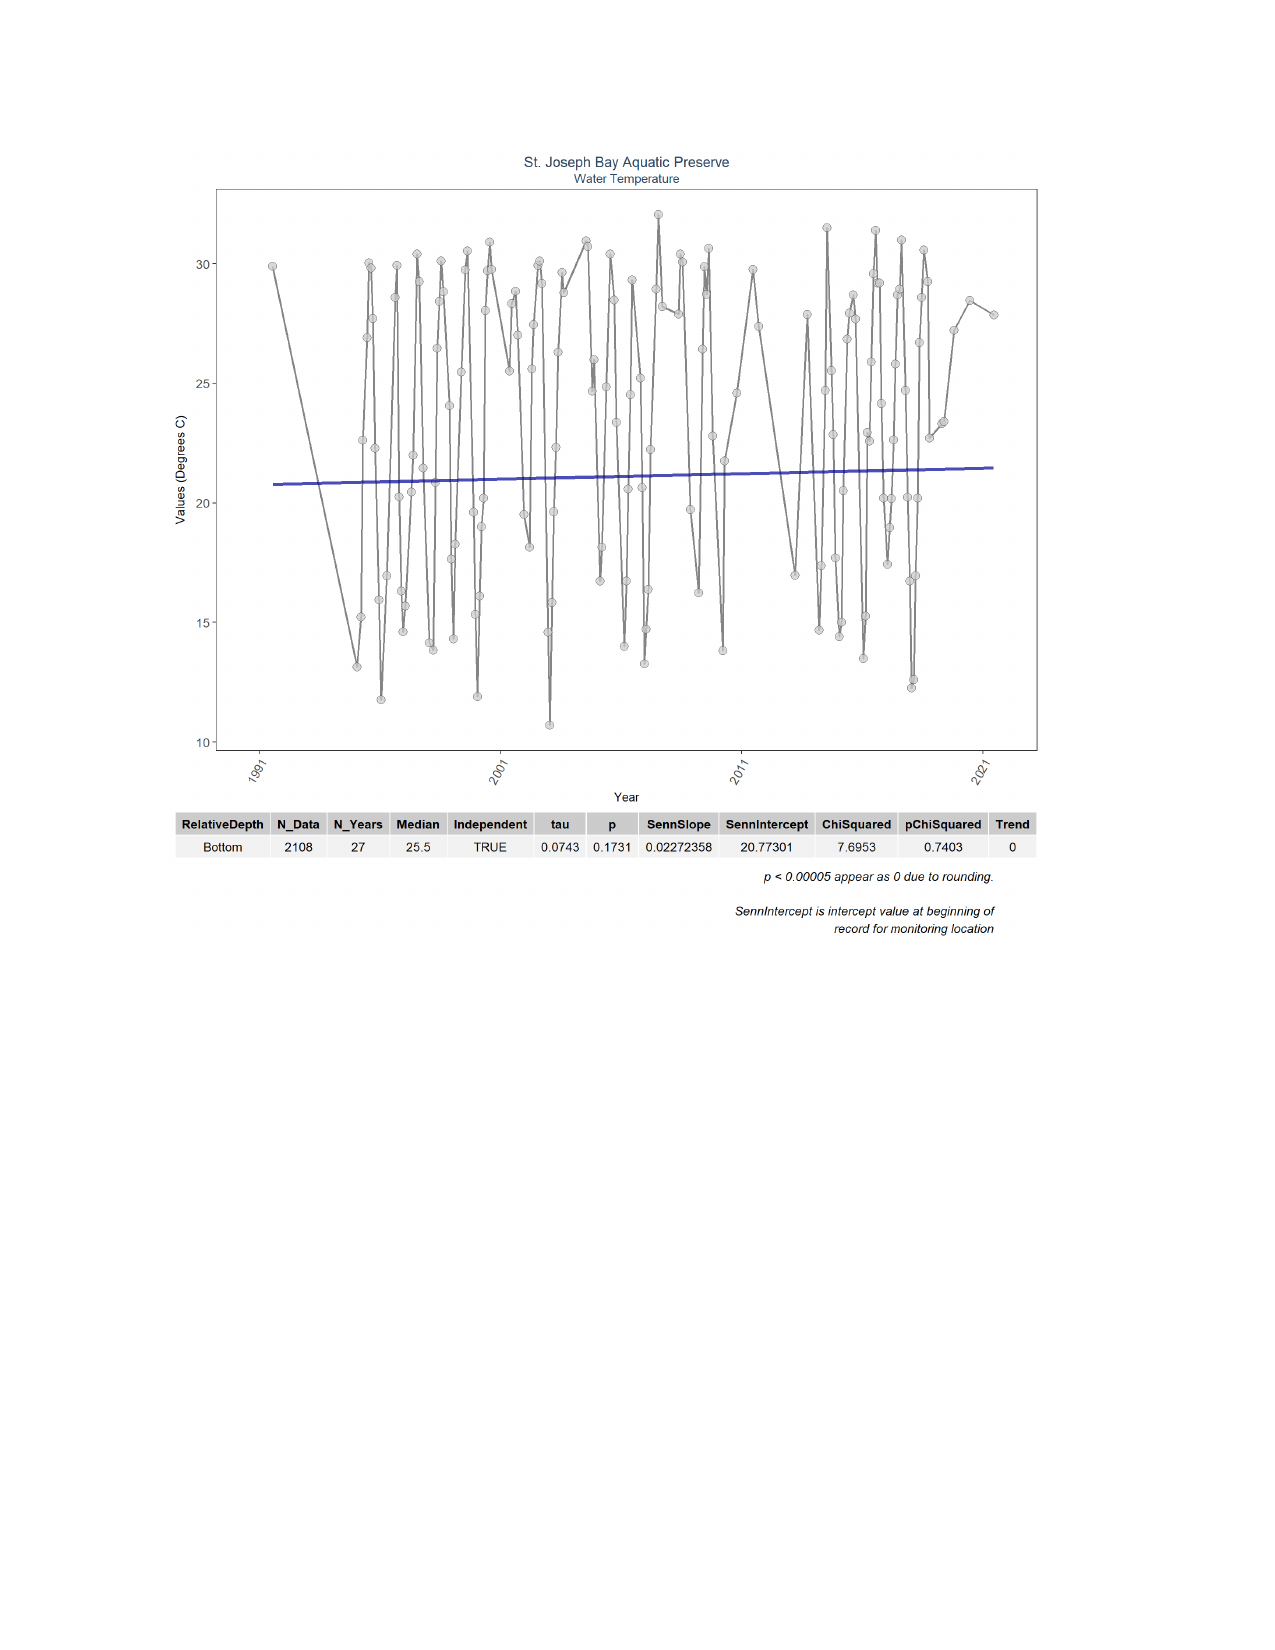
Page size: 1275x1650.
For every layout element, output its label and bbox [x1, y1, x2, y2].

picture [168, 150, 1044, 938]
